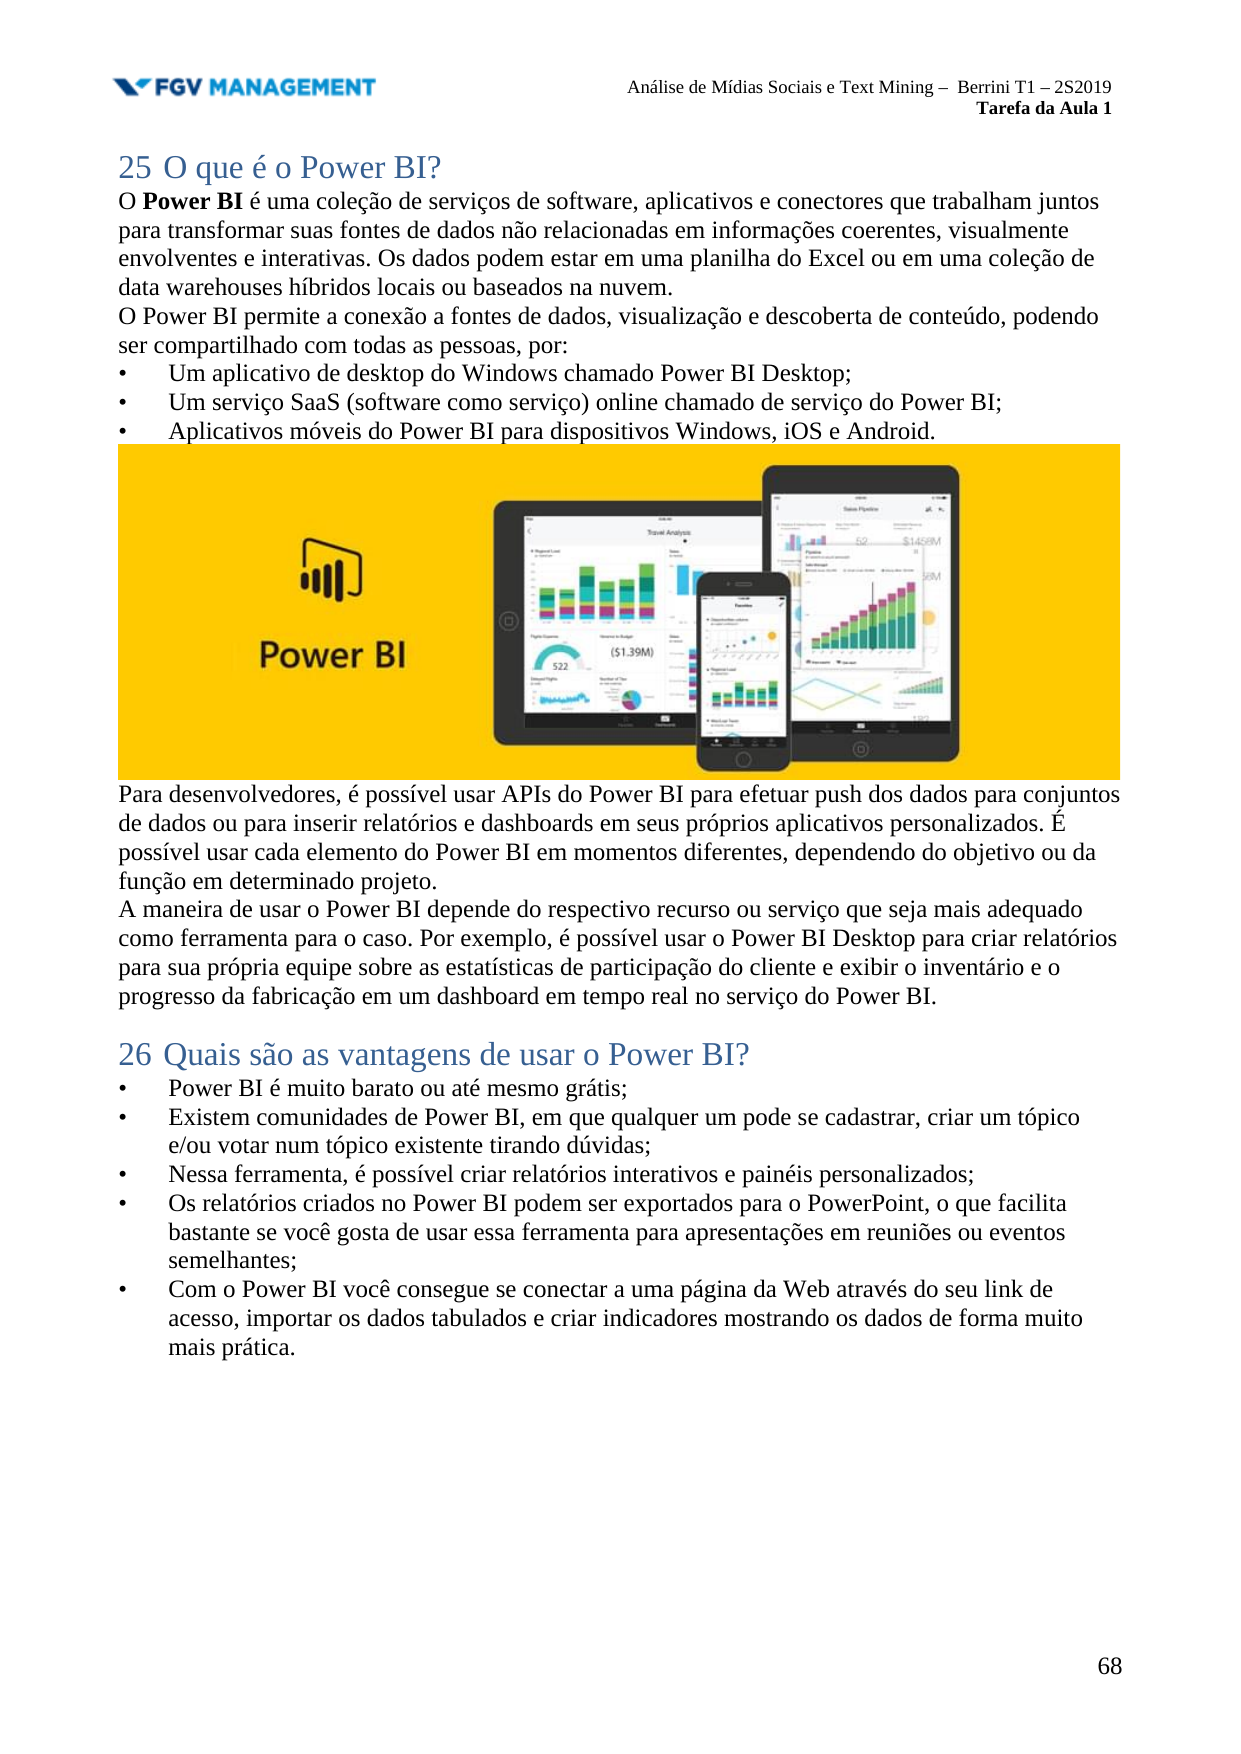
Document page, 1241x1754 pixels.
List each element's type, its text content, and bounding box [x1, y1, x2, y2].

list Um serviço SaaS (software como serviço) online chamado de serviço do Power BI; [118, 387, 1122, 416]
list Um aplicativo de desktop do Windows chamado Power BI Desktop; [118, 358, 1122, 387]
subtitle O que é o Power BI? [118, 148, 1122, 186]
list Existem comunidades de Power BI, em que qualquer um pode se cadastrar, criar um tópico e/ou votar num tópico existente tirando dúvidas; [118, 1102, 1122, 1159]
picture [104, 73, 391, 105]
text O Power BI é uma coleção de serviços de software, aplicativos e conectores que trabalham juntos para transformar suas fontes de dados não relacionadas em informações coerentes, visualmente envolventes e interativas. Os dados podem estar em uma planilha do Excel ou em uma coleção de data warehouses híbridos locais ou baseados na nuvem. [118, 186, 1122, 301]
list Com o Power BI você consegue se conectar a uma página da Web através do seu link de acesso, importar os dados tabulados e criar indicadores mostrando os dados de forma muito mais prática. [118, 1274, 1122, 1360]
picture [118, 444, 1121, 780]
list Power BI é muito barato ou até mesmo grátis; [118, 1073, 1122, 1102]
list Aplicativos móveis do Power BI para dispositivos Windows, iOS e Android. [118, 416, 1122, 445]
list Os relatórios criados no Power BI podem ser exportados para o PowerPoint, o que facilita bastante se você gosta de usar essa ferramenta para apresentações em reuniões ou eventos semelhantes; [118, 1188, 1122, 1274]
list Nessa ferramenta, é possível criar relatórios interativos e painéis personalizados; [118, 1159, 1122, 1188]
text O Power BI permite a conexão a fontes de dados, visualização e descoberta de conteúdo, podendo ser compartilhado com todas as pessoas, por: [118, 301, 1122, 358]
text A maneira de usar o Power BI depende do respectivo recurso ou serviço que seja mais adequado como ferramenta para o caso. Por exemplo, é possível usar o Power BI Desktop para criar relatórios para sua própria equipe sobre as estatísticas de participação do cliente e exibir o inventário e o progresso da fabricação em um dashboard em tempo real no serviço do Power BI. [118, 894, 1122, 1009]
text Para desenvolvedores, é possível usar APIs do Power BI para efetuar push dos dados para conjuntos de dados ou para inserir relatórios e dashboards em seus próprios aplicativos personalizados. É possível usar cada elemento do Power BI em momentos diferentes, dependendo do objetivo ou da função em determinado projeto. [118, 779, 1122, 894]
subtitle Quais são as vantagens de usar o Power BI? [118, 1034, 1122, 1073]
